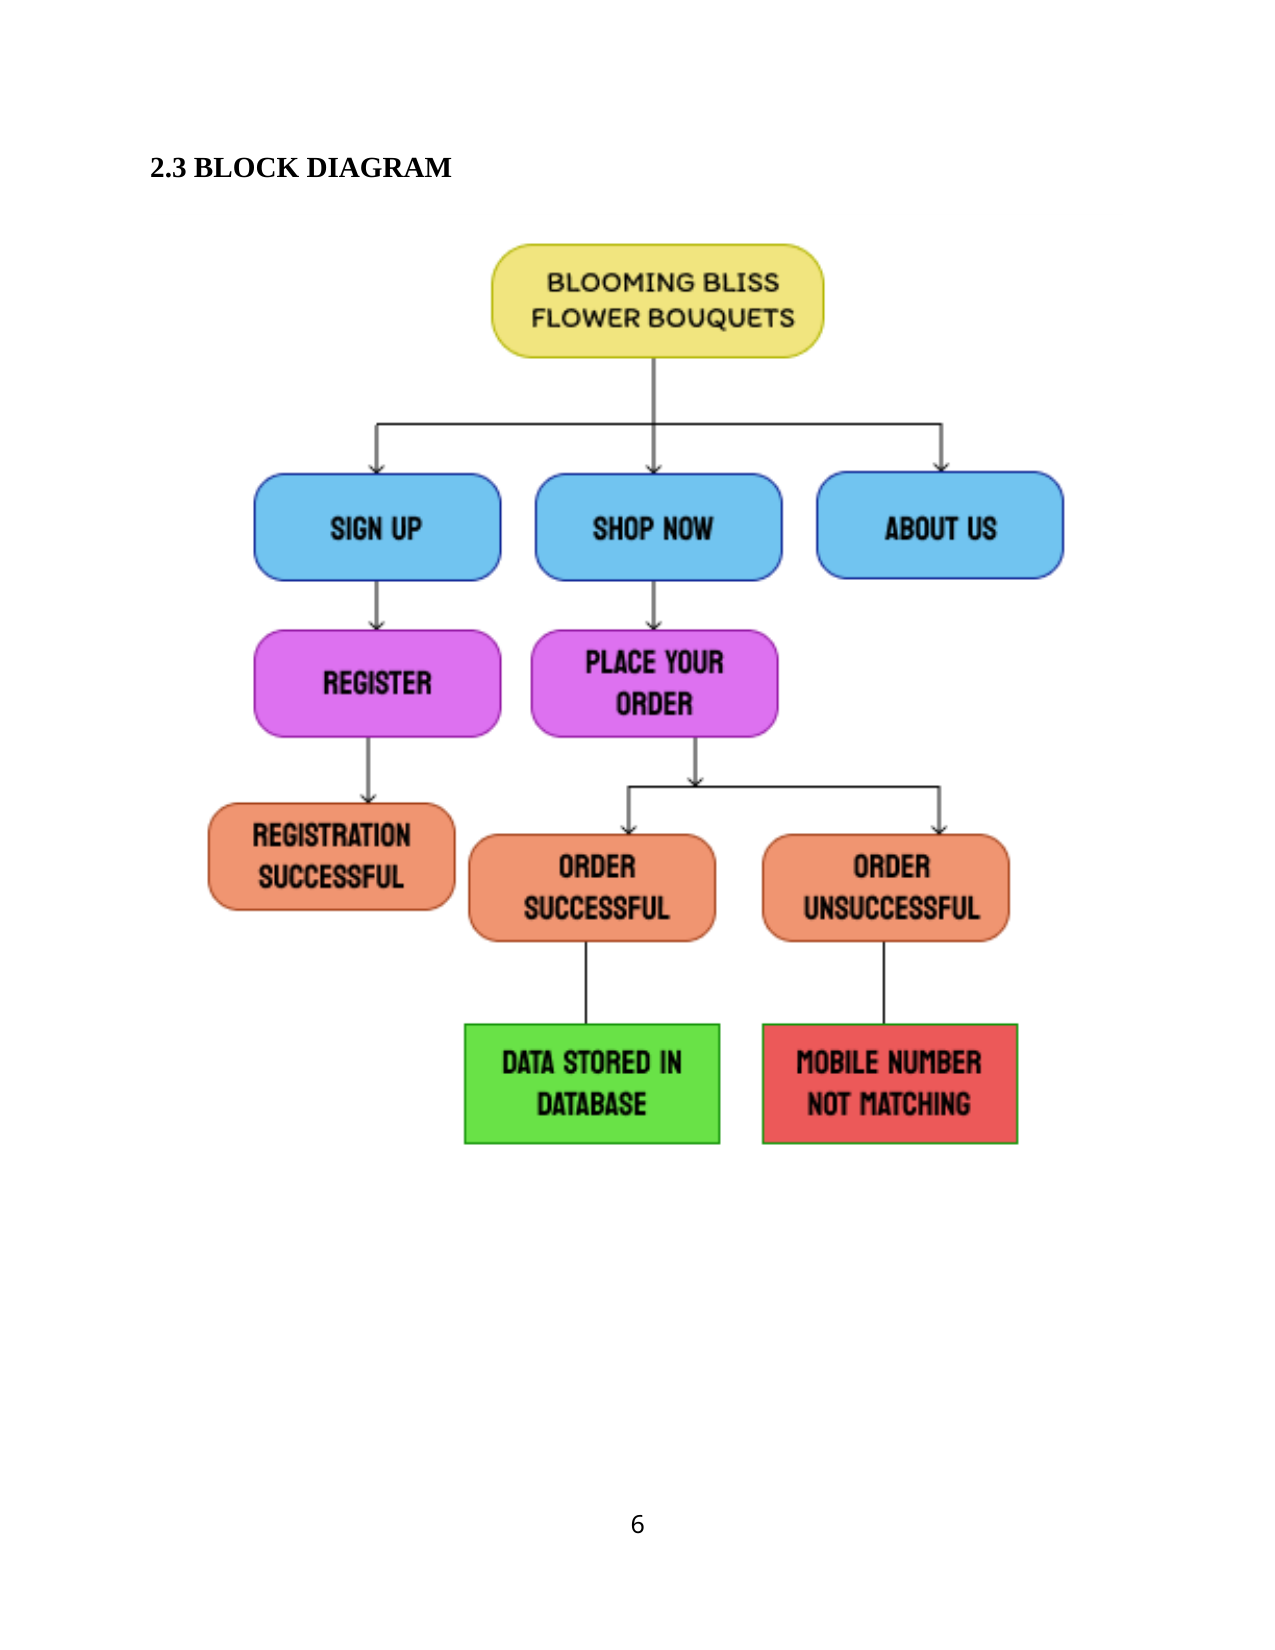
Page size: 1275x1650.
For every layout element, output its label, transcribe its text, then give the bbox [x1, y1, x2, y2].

picture [150, 213, 1123, 1197]
text 2.3 BLOCK DIAGRAM [150, 150, 1125, 183]
